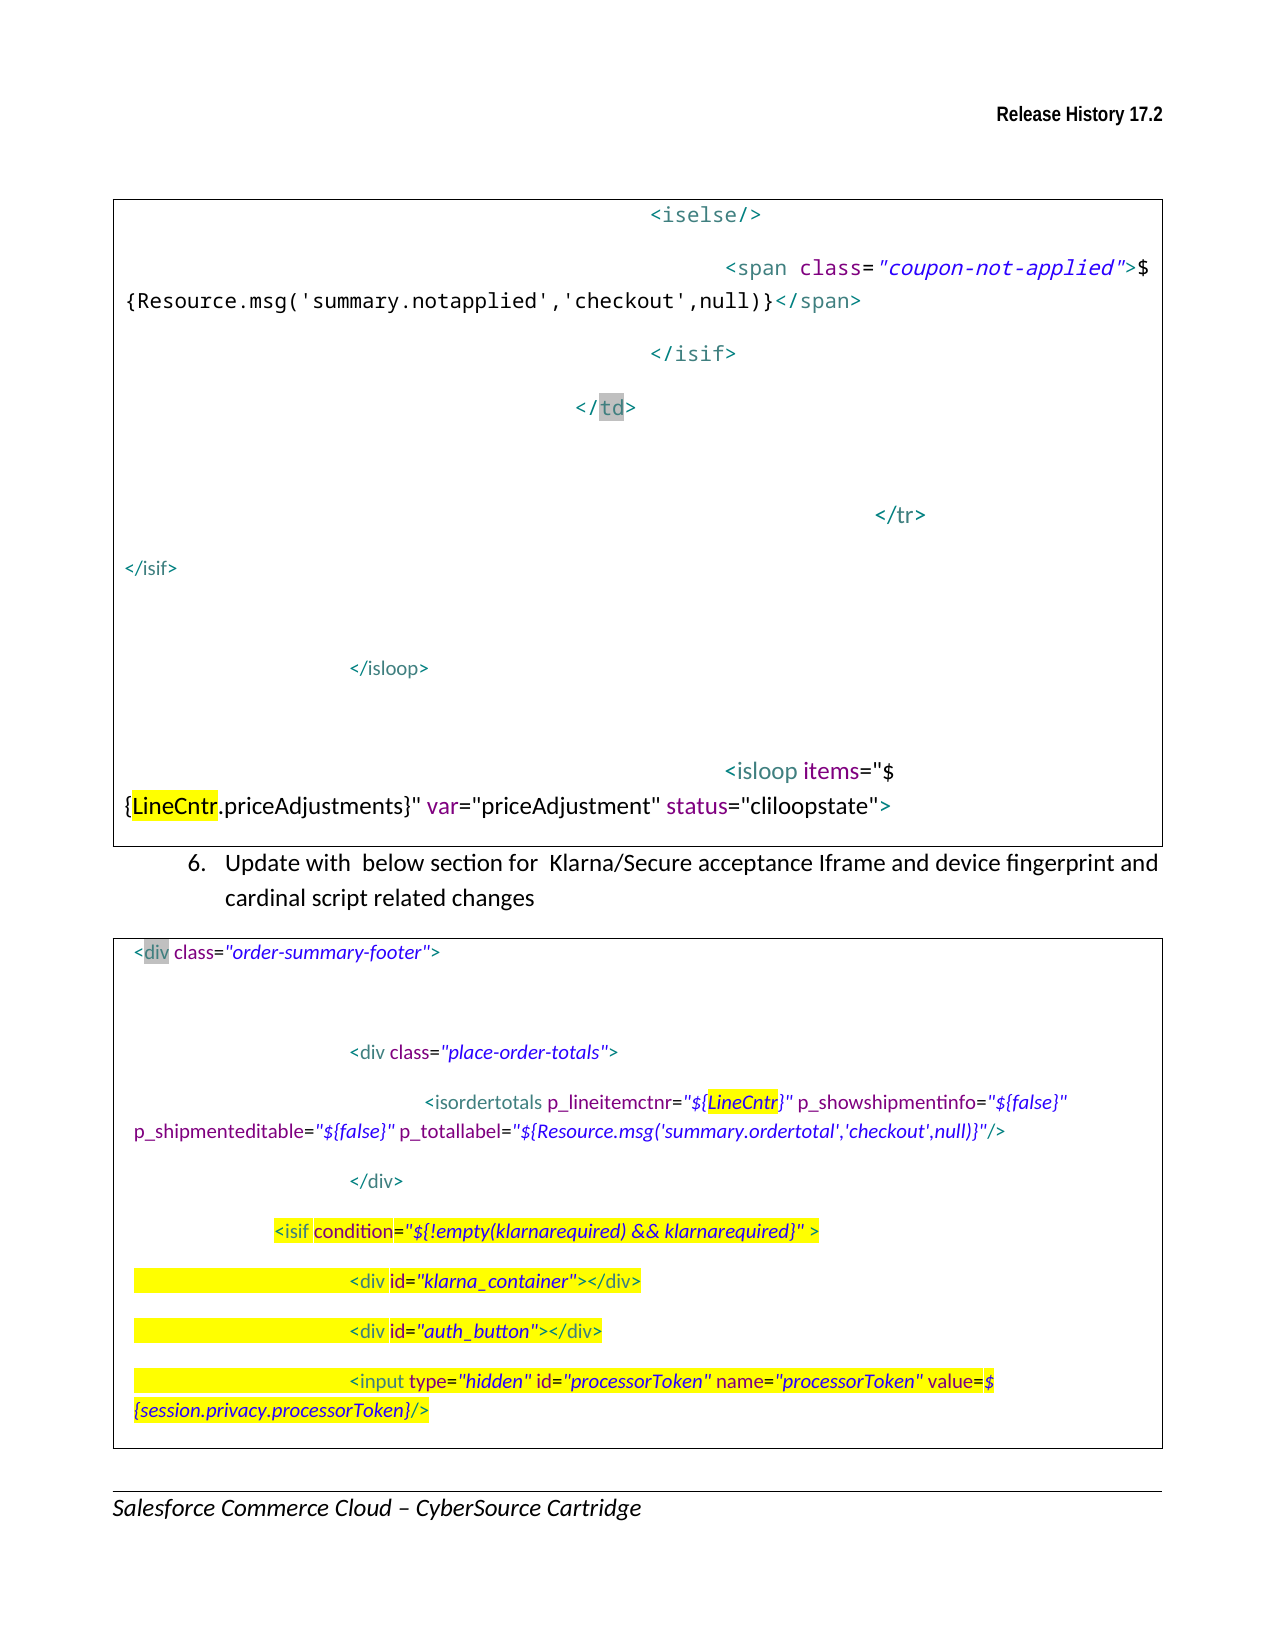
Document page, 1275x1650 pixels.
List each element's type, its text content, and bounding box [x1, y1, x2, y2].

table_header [114, 200, 1162, 846]
list Update with below section for Klarna/Secure acceptance Iframe and device fingerprint and cardinal script related changes [187, 847, 1162, 913]
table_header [114, 939, 1162, 1448]
